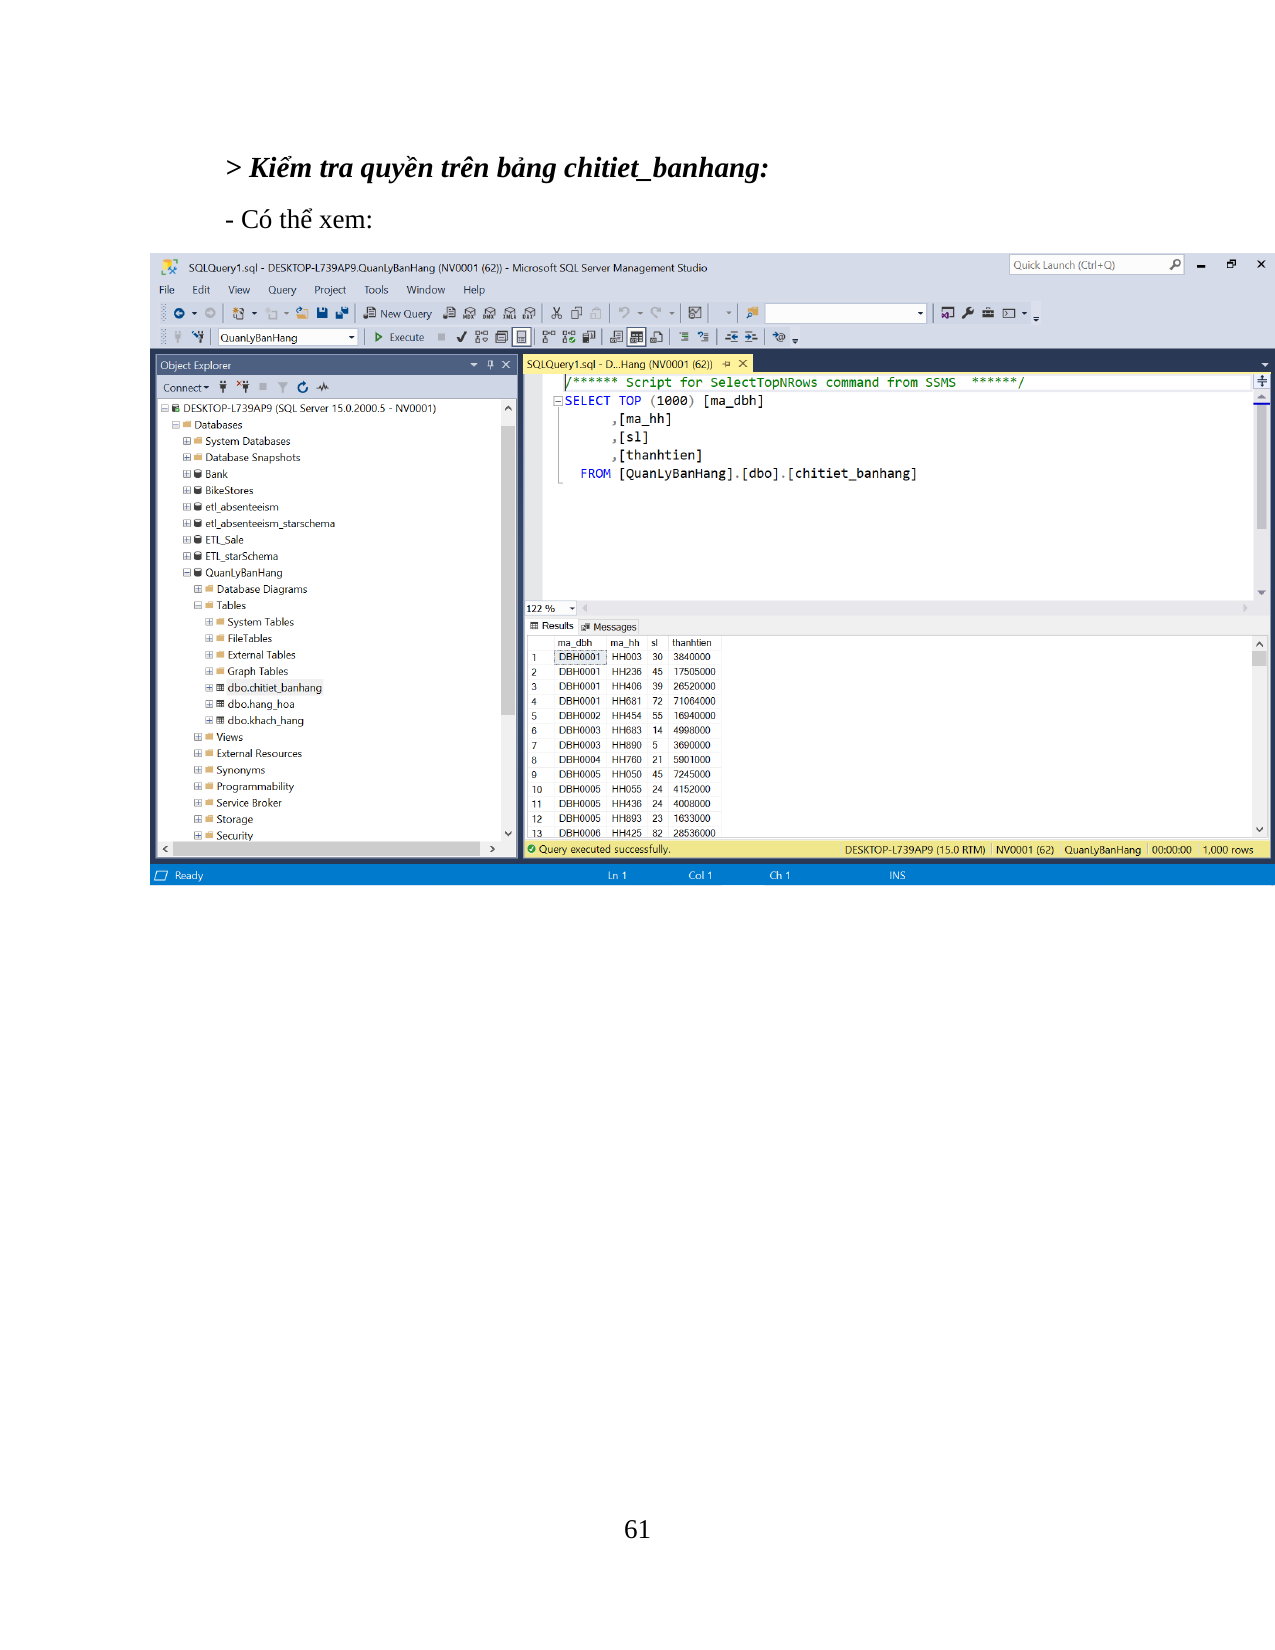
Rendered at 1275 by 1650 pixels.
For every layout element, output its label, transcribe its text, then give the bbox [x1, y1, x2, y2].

text - Có thể xem: [150, 203, 1125, 234]
picture [150, 253, 1275, 886]
text > Kiểm tra quyền trên bảng chitiet_banhang: [150, 150, 1125, 183]
